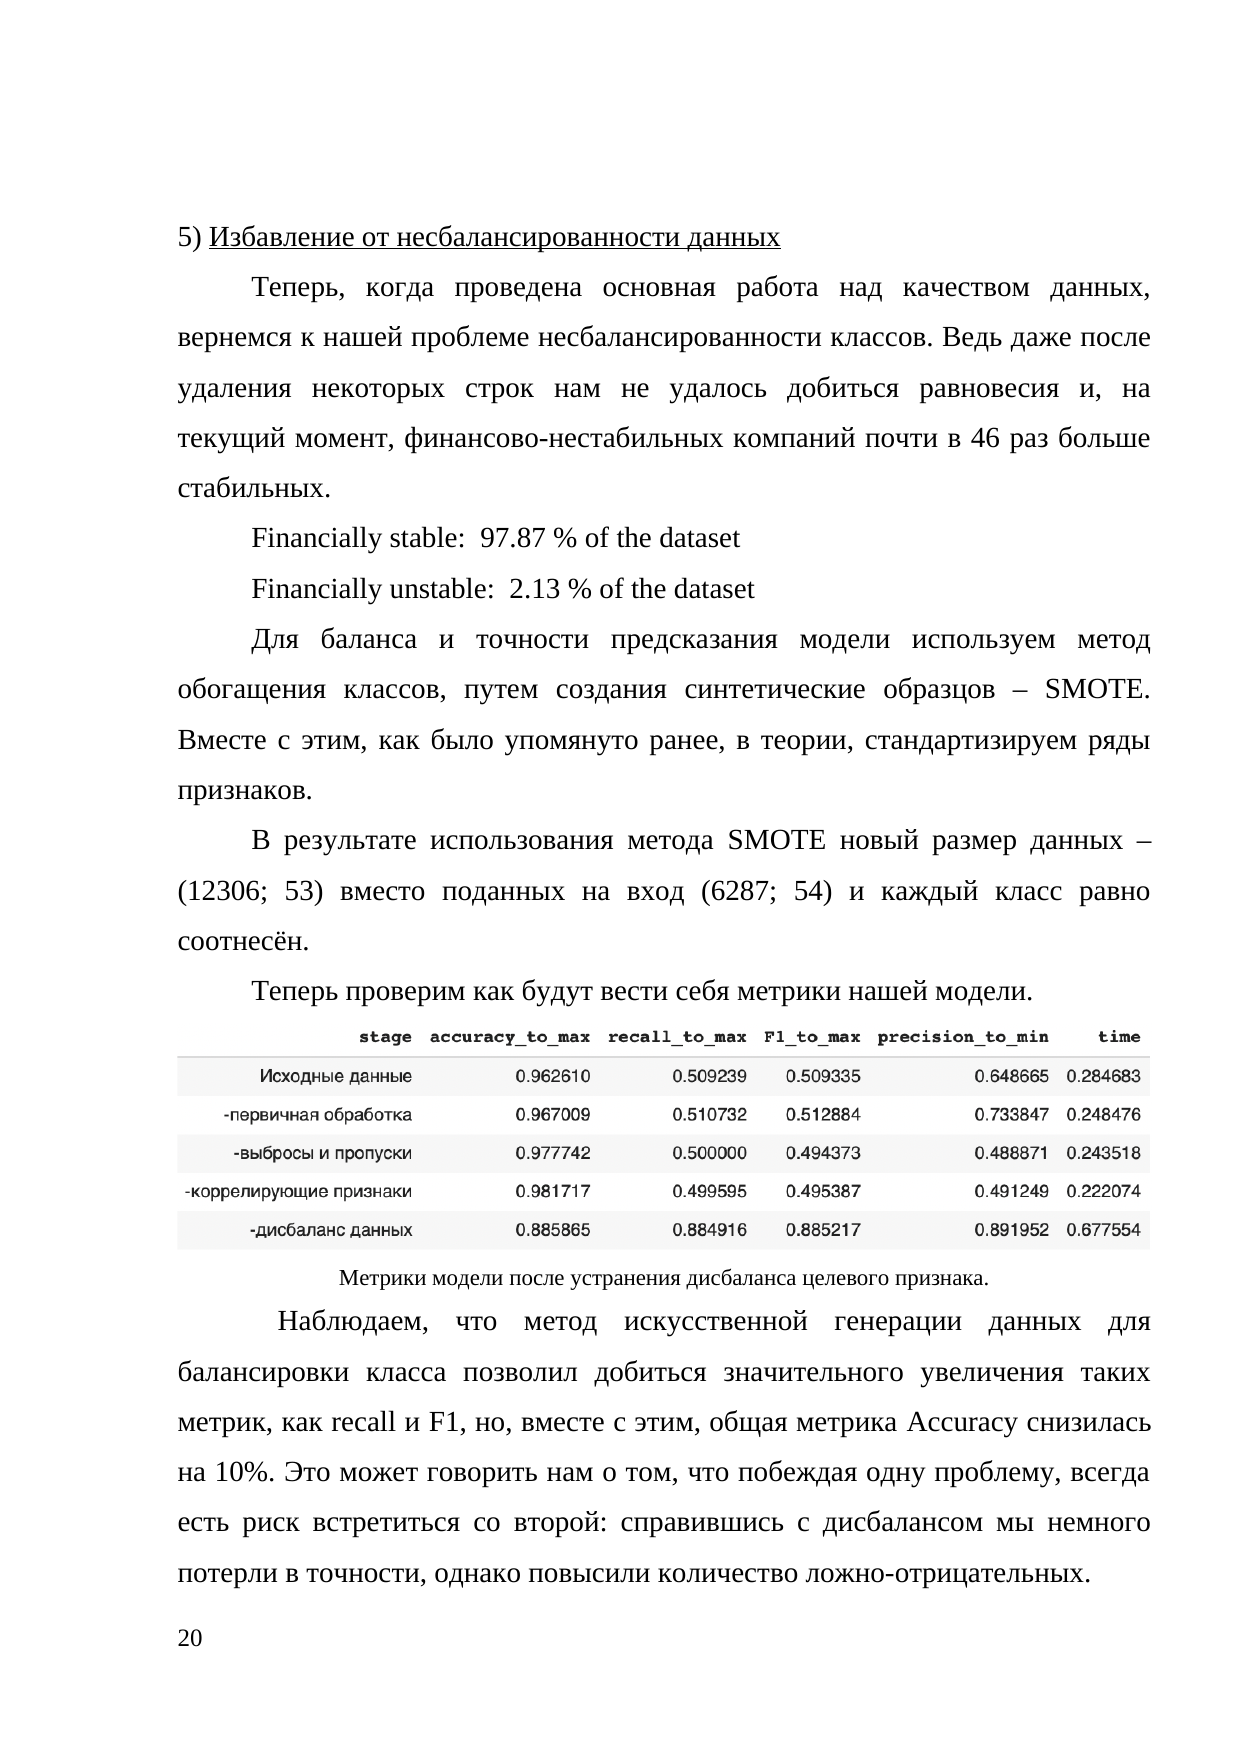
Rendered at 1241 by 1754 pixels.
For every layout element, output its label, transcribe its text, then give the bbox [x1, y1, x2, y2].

text В результате использования метода SMOTE новый размер данных – (12306; 53) вместо поданных на вход (6287; 54) и каждый класс равно соотнесён. [177, 822, 1152, 957]
picture [177, 1023, 1152, 1250]
text Метрики модели после устранения дисбаланса целевого признака. [177, 1264, 1152, 1290]
text 5) Избавление от несбалансированности данных [177, 219, 1152, 252]
text Financially stable: 97.87 % of the dataset [177, 521, 1152, 554]
text Наблюдаем, что метод искусственной генерации данных для балансировки класса позволил добиться значительного увеличения таких метрик, как recall и F1, но, вместе с этим, общая метрика Accuracy снизилась на 10%. Это может говорить нам о том, что побеждая одну проблему, всегда есть риск встретиться со второй: справившись с дисбалансом мы немного потерли в точности, однако повысили количество ложно-отрицательных. [177, 1303, 1152, 1588]
text Теперь проверим как будут вести себя метрики нашей модели. [177, 973, 1152, 1007]
text Financially unstable: 2.13 % of the dataset [177, 571, 1152, 604]
text Теперь, когда проведена основная работа над качеством данных, вернемся к нашей проблеме несбалансированности классов. Ведь даже после удаления некоторых строк нам не удалось добиться равновесия и, на текущий момент, финансово-нестабильных компаний почти в 46 раз больше стабильных. [177, 269, 1152, 504]
text Для баланса и точности предсказания модели используем метод обогащения классов, путем создания синтетические образцов – SMOTE. Вместе с этим, как было упомянуто ранее, в теории, стандартизируем ряды признаков. [177, 621, 1152, 806]
